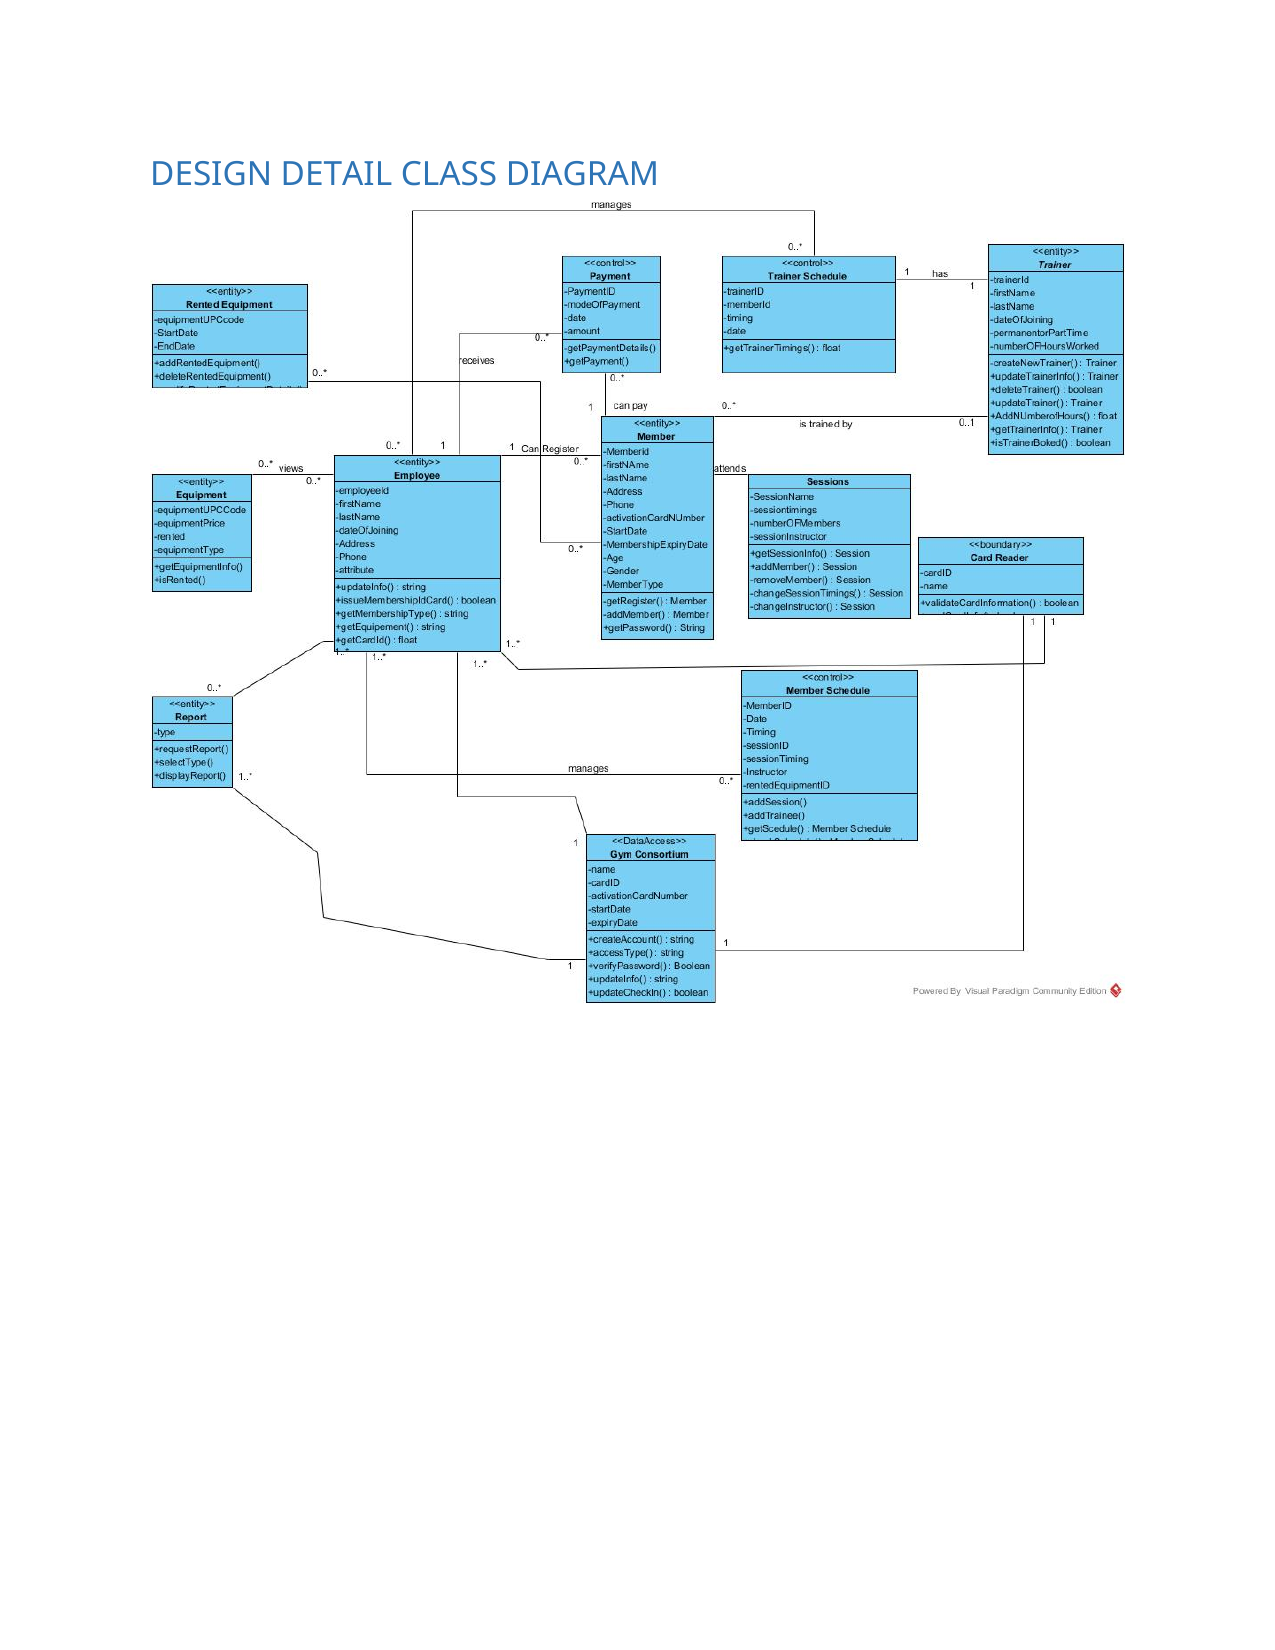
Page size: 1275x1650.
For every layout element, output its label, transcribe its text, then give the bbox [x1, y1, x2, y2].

subtitle DESIGN DETAIL CLASS DIAGRAM [150, 150, 1125, 195]
picture [150, 195, 1125, 1005]
